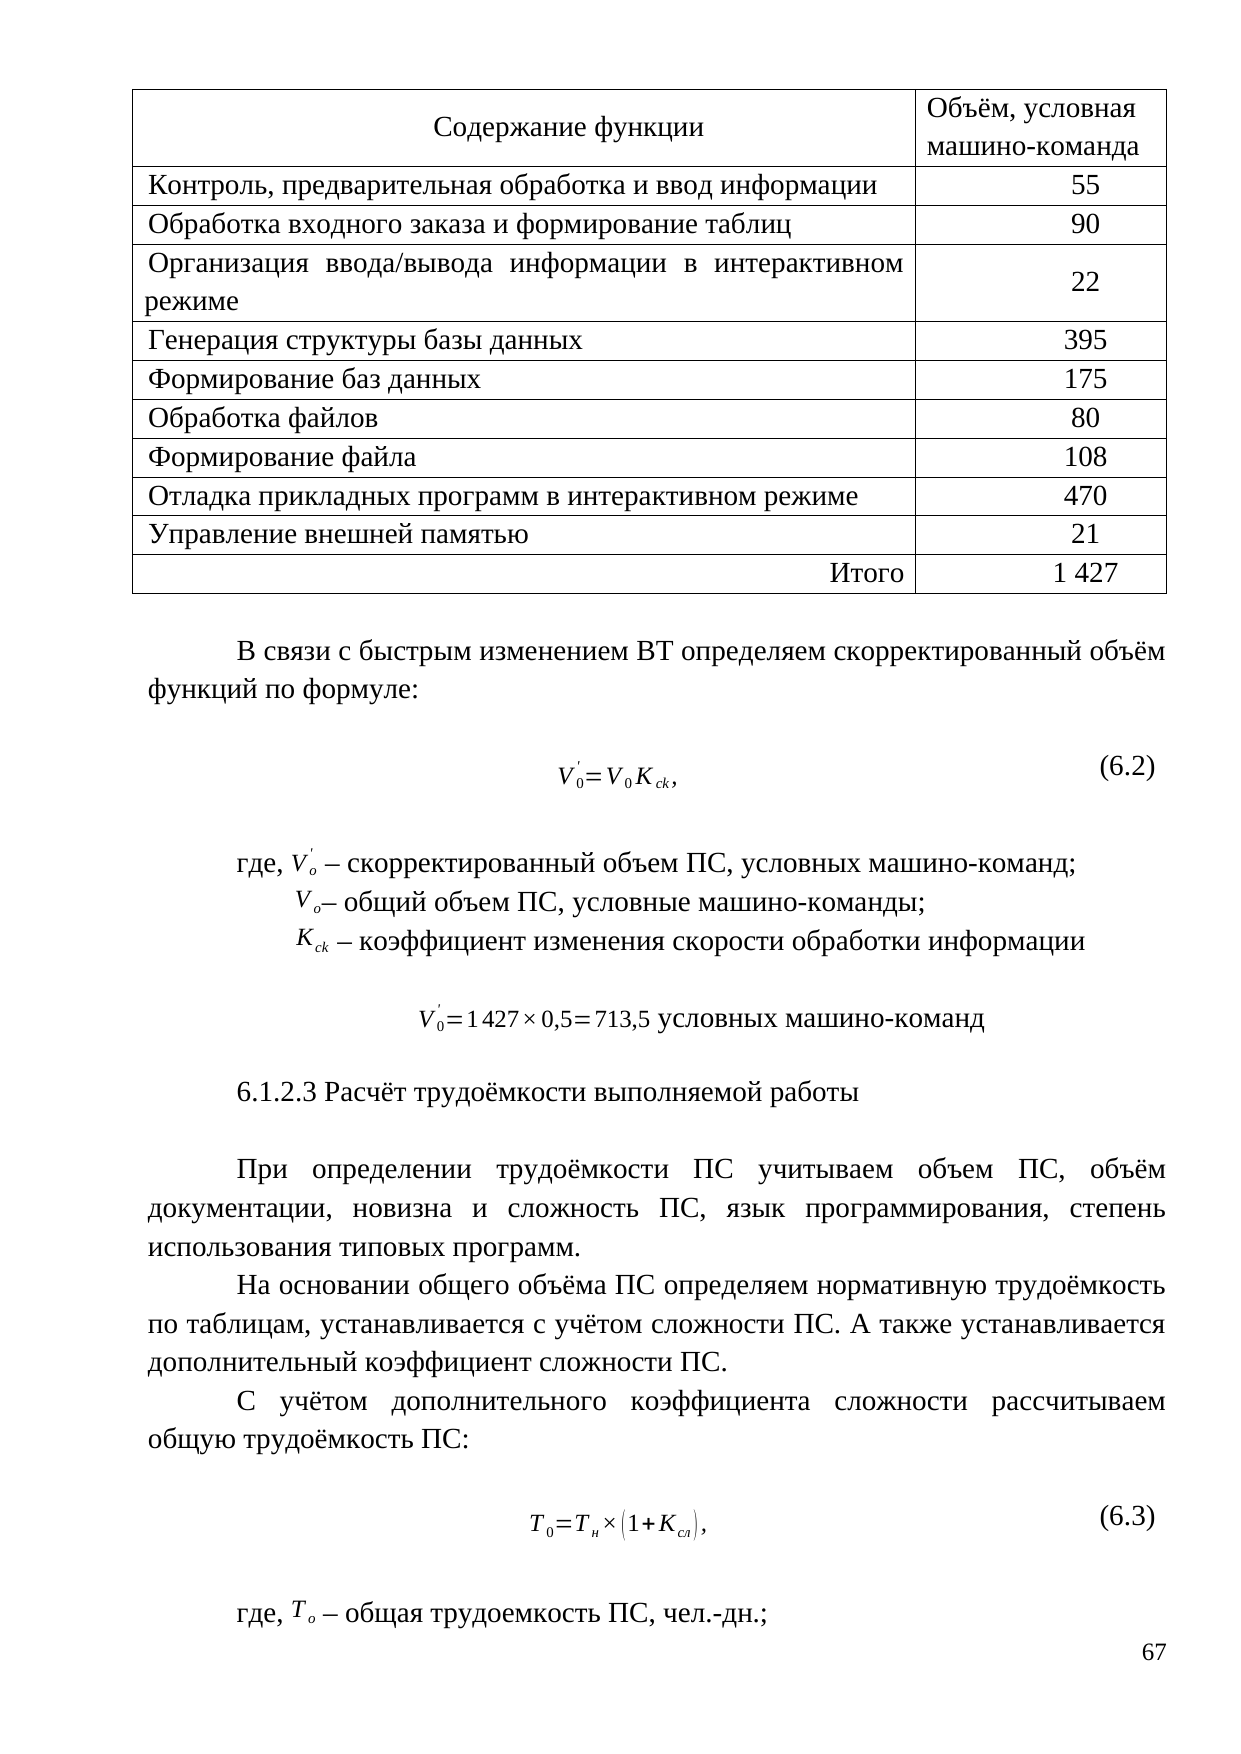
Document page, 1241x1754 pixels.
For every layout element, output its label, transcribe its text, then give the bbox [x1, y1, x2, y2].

table_cell 22 [916, 245, 1166, 321]
table_cell 80 [916, 400, 1166, 438]
table_cell Формирование файла [133, 439, 915, 477]
text – общий объем ПС, условные машино-команды; [148, 884, 1167, 918]
table_cell Обработка файлов [133, 400, 915, 438]
text – коэффициент изменения скорости обработки информации [148, 923, 1167, 956]
text 6.1.2.3 Расчёт трудоёмкости выполняемой работы [148, 1074, 1167, 1108]
table_cell 21 [916, 516, 1166, 554]
table_cell 108 [916, 439, 1166, 477]
table_cell Содержание функции [133, 90, 915, 166]
table_cell 90 [916, 206, 1166, 244]
table_header [148, 748, 999, 806]
table_header (6.2) [999, 748, 1167, 806]
table_header [148, 1499, 999, 1556]
table_cell Контроль, предварительная обработка и ввод информации [133, 167, 915, 205]
text В связи с быстрым изменением ВТ определяем скорректированный объём функций по формуле: [148, 633, 1167, 705]
table_cell Управление внешней памятью [133, 516, 915, 554]
table_cell Формирование баз данных [133, 361, 915, 399]
table_cell Организация ввода/вывода информации в интерактивном режиме [133, 245, 915, 321]
table_cell 55 [916, 167, 1166, 205]
table_cell 175 [916, 361, 1166, 399]
text При определении трудоёмкости ПС учитываем объем ПС, объём документации, новизна и сложность ПС, язык программирования, степень использования типовых программ. [148, 1152, 1167, 1262]
table_cell 395 [916, 322, 1166, 360]
table_cell Итого [133, 555, 915, 593]
table_cell Объём, условная машино-команда [916, 90, 1166, 166]
table_cell Генерация структуры базы данных [133, 322, 915, 360]
table_cell 470 [916, 478, 1166, 515]
text условных машино-команд [148, 1000, 1167, 1036]
table_header (6.3) [999, 1499, 1167, 1556]
table_cell Отладка прикладных программ в интерактивном режиме [133, 478, 915, 515]
text На основании общего объёма ПС определяем нормативную трудоёмкость по таблицам, устанавливается с учётом сложности ПС. А также устанавливается дополнительный коэффициент сложности ПС. [148, 1267, 1167, 1378]
text где, – скорректированный объем ПС, условных машино-команд; [148, 844, 1167, 879]
table_cell 1 427 [916, 555, 1166, 593]
text где, – общая трудоемкость ПС, чел.-дн.; [148, 1595, 1167, 1628]
text С учётом дополнительного коэффициента сложности рассчитываем общую трудоёмкость ПС: [148, 1383, 1167, 1455]
table_cell Обработка входного заказа и формирование таблиц [133, 206, 915, 244]
